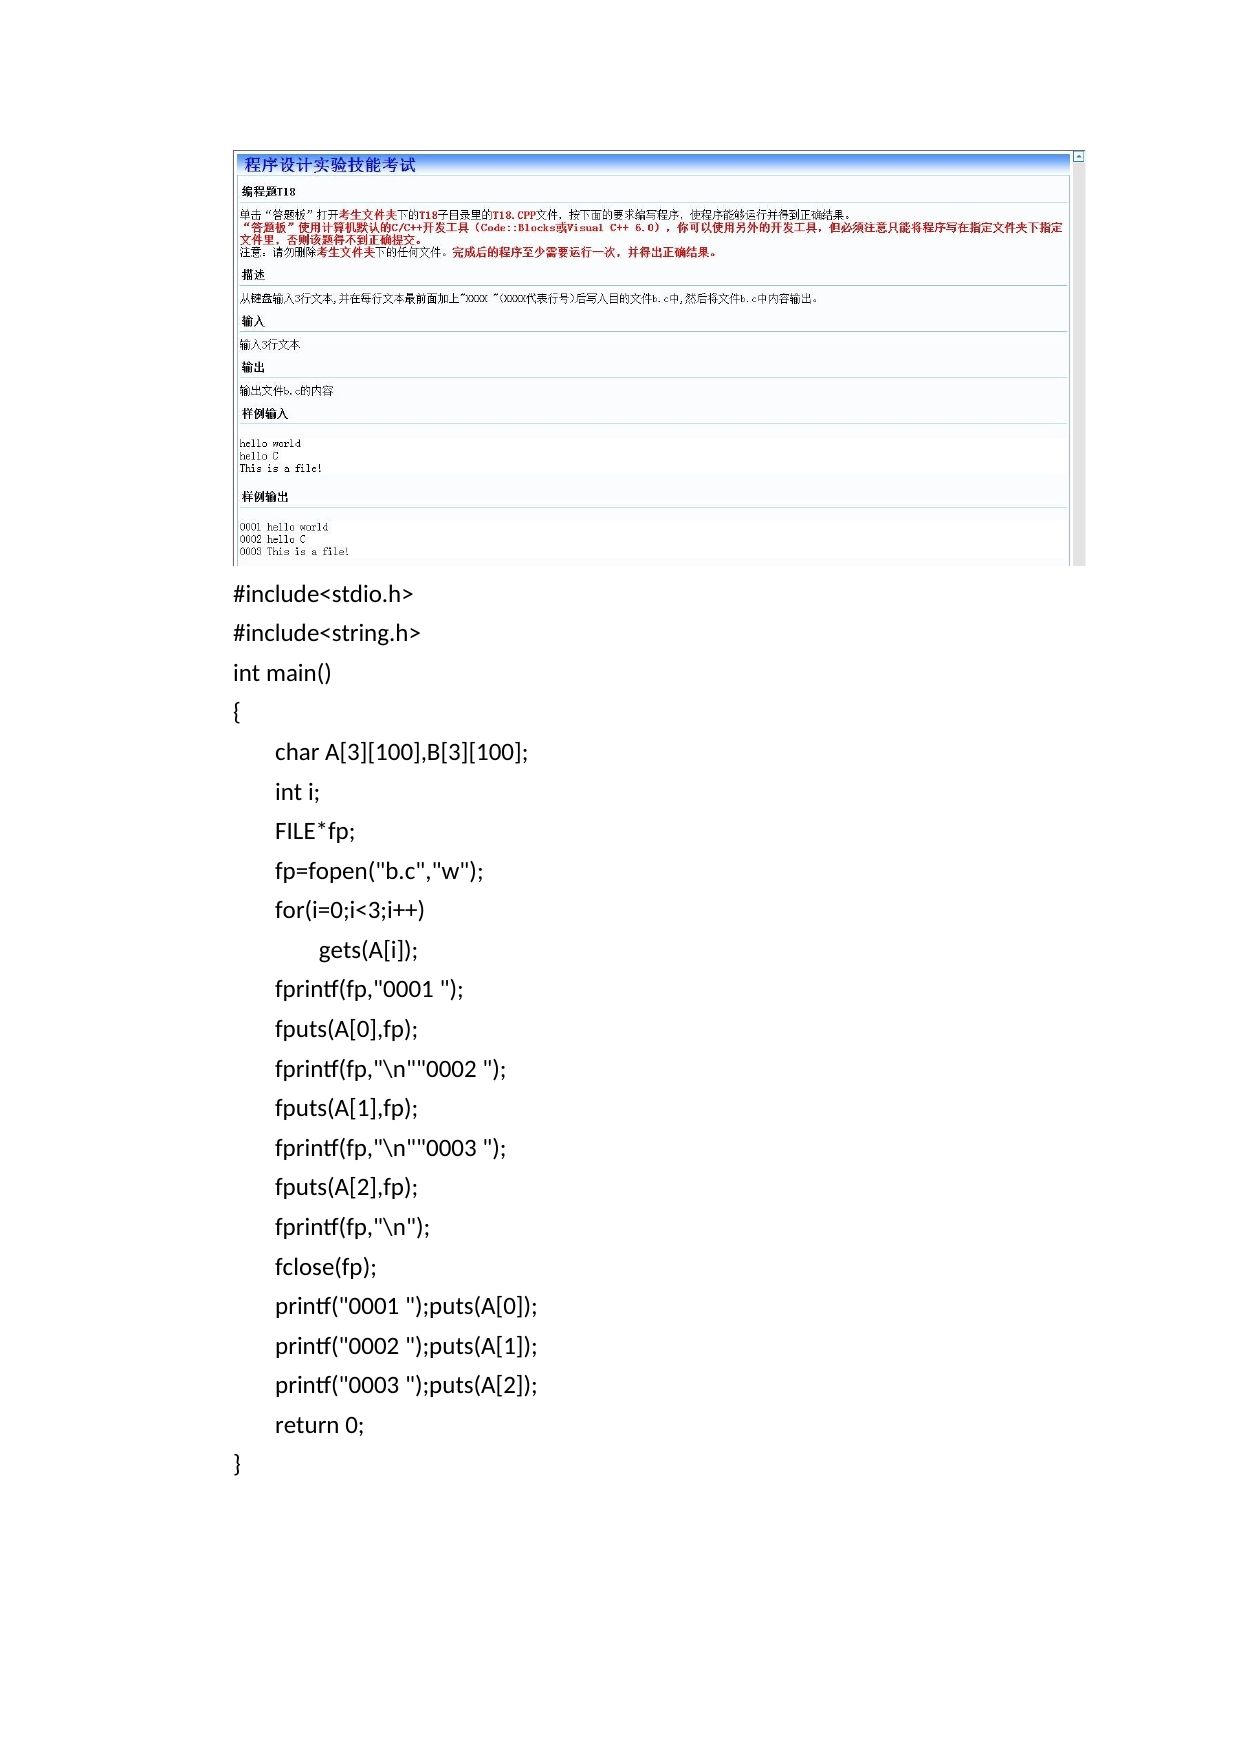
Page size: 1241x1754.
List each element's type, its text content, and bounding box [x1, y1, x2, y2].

text fp=fopen("b.c","w"); [187, 861, 1053, 884]
text printf("0002 ");puts(A[1]); [187, 1336, 1053, 1359]
text gets(A[i]); [187, 940, 1053, 963]
text return 0; [187, 1415, 1053, 1438]
text int main() [187, 663, 1053, 686]
text fprintf(fp,"\n""0003 "); [187, 1138, 1053, 1161]
text fputs(A[0],fp); [187, 1019, 1053, 1042]
text } [187, 1454, 1053, 1477]
text fprintf(fp,"\n"); [187, 1217, 1053, 1240]
text int i; [187, 782, 1053, 804]
text #include<string.h> [187, 623, 1053, 646]
text fclose(fp); [187, 1257, 1053, 1279]
text FILE*fp; [187, 821, 1053, 844]
text fprintf(fp,"0001 "); [187, 979, 1053, 1002]
text fprintf(fp,"\n""0002 "); [187, 1059, 1053, 1082]
text char A[3][100],B[3][100]; [187, 742, 1053, 765]
text for(i=0;i<3;i++) [187, 900, 1053, 923]
picture [232, 150, 1086, 566]
text #include<stdio.h> [187, 584, 1053, 607]
text fputs(A[2],fp); [187, 1177, 1053, 1200]
text { [187, 702, 1053, 725]
text printf("0003 ");puts(A[2]); [187, 1375, 1053, 1398]
text fputs(A[1],fp); [187, 1098, 1053, 1121]
text printf("0001 ");puts(A[0]); [187, 1296, 1053, 1319]
